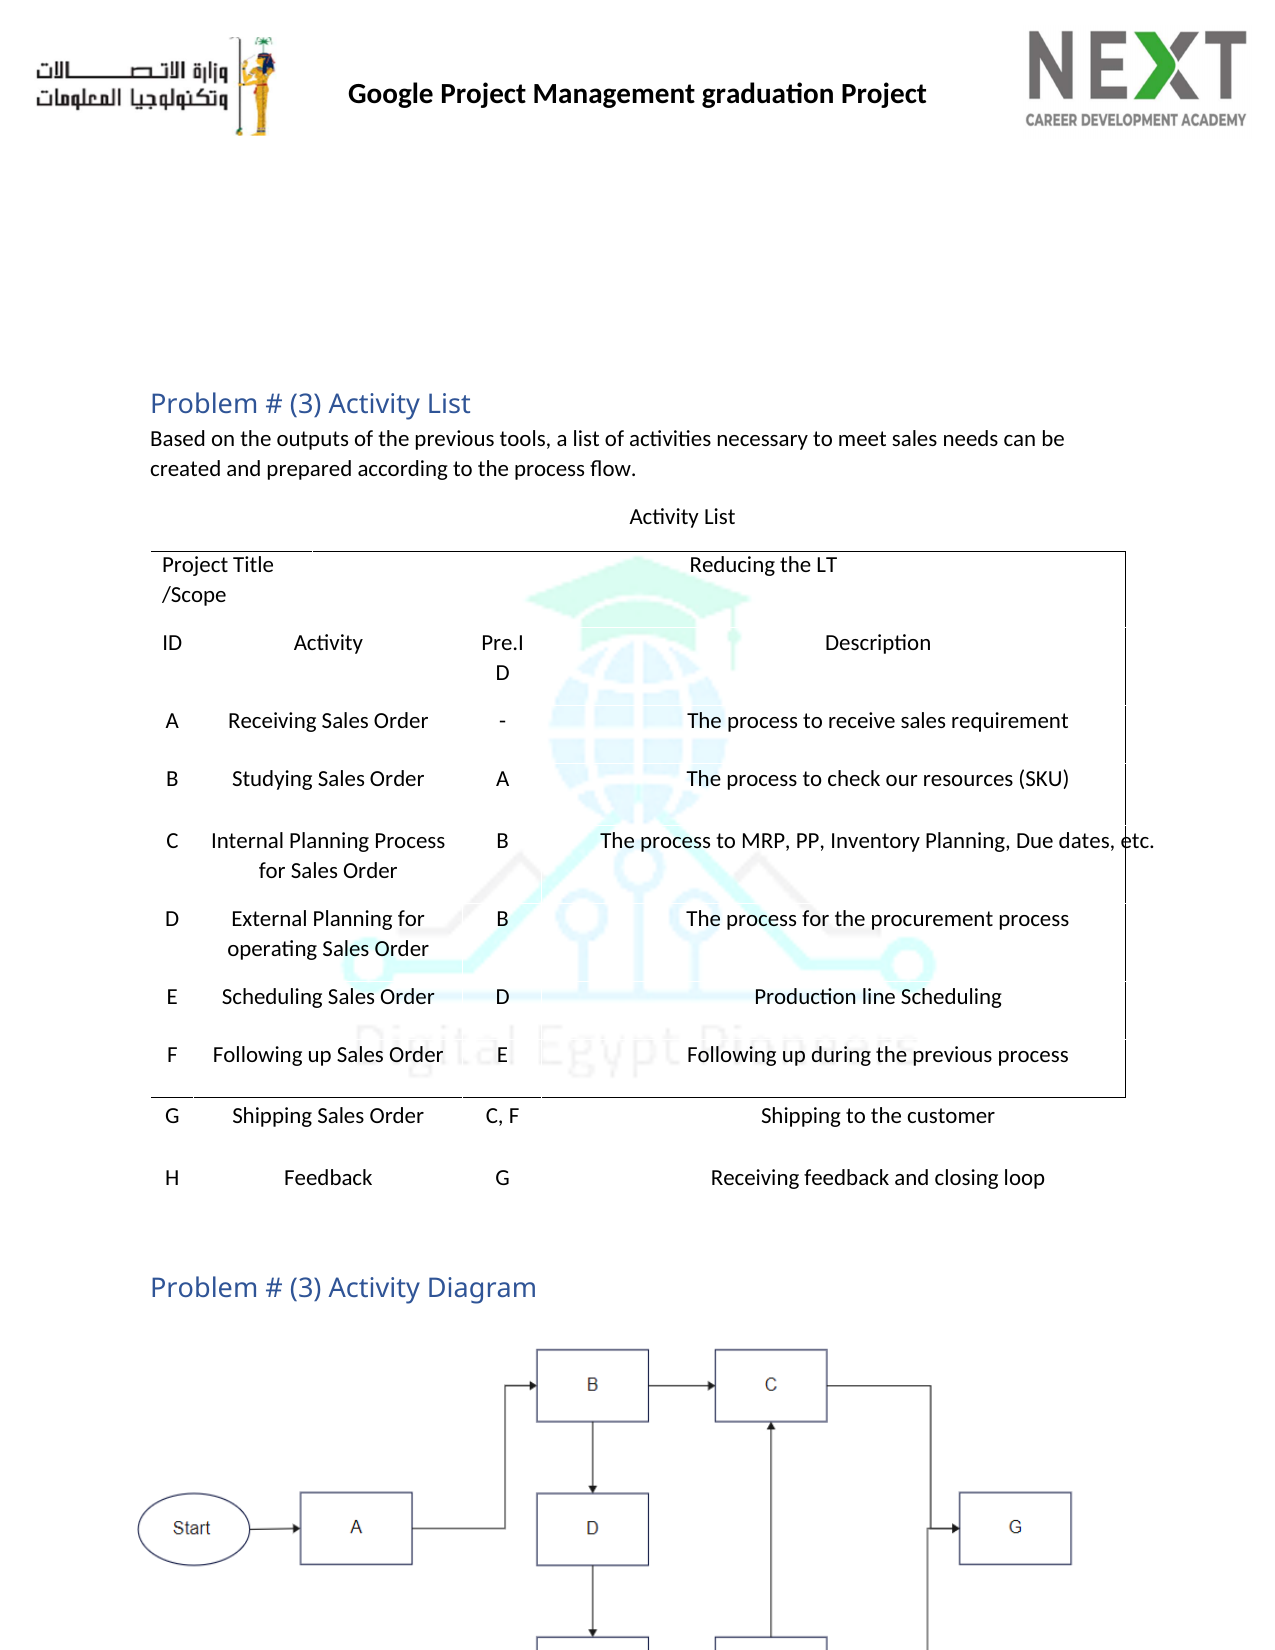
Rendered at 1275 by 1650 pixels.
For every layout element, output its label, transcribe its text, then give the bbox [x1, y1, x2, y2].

table_cell Feedback [194, 1163, 462, 1220]
table_cell ID [151, 628, 193, 705]
text Based on the outputs of the previous tools, a list of activities necessary to meet sales needs can be created and prepared according to the process flow. [150, 424, 1125, 482]
table_cell Shipping to the customer [542, 1102, 1214, 1162]
table_cell C, F [463, 1102, 541, 1162]
table_cell C [151, 826, 193, 903]
table_cell The process to check our resources (SKU) [542, 764, 1214, 825]
table_cell A [463, 764, 541, 825]
subtitle Problem # (3) Activity List [150, 384, 1125, 421]
table_cell Following up Sales Order [194, 1040, 462, 1101]
table_cell E [463, 1040, 541, 1101]
table_cell Description [542, 628, 1214, 705]
table_cell Following up during the previous process [542, 1040, 1214, 1101]
table_cell Shipping Sales Order [194, 1102, 462, 1162]
table_cell D [463, 982, 541, 1039]
table_cell Internal Planning Process for Sales Order [194, 826, 462, 903]
table_cell Activity [194, 628, 462, 705]
table_header Activity List [151, 502, 1214, 549]
table_cell B [151, 764, 193, 825]
table_cell G [151, 1102, 193, 1162]
table_cell B [463, 826, 541, 903]
table_cell Project Title /Scope [151, 550, 312, 627]
table_cell Production line Scheduling [542, 982, 1214, 1039]
table_cell A [151, 706, 193, 763]
table_cell The process to MRP, PP, Inventory Planning, Due dates, etc. [542, 826, 1214, 903]
table_cell G [463, 1163, 541, 1220]
table_cell D [151, 904, 193, 981]
table_cell Pre.ID [463, 628, 541, 705]
table_cell Scheduling Sales Order [194, 982, 462, 1039]
table_cell Receiving feedback and closing loop [542, 1163, 1214, 1220]
table_cell The process to receive sales requirement [542, 706, 1214, 763]
picture [1021, 25, 1252, 139]
table_cell External Planning for operating Sales Order [194, 904, 462, 981]
table_cell - [463, 706, 541, 763]
table_cell E [151, 982, 193, 1039]
table_cell F [151, 1040, 193, 1101]
table_cell Receiving Sales Order [194, 706, 462, 763]
table_cell Reducing the LT [313, 550, 1214, 627]
table_cell B [463, 904, 541, 981]
table_cell Studying Sales Order [194, 764, 462, 825]
table_cell H [151, 1163, 193, 1220]
picture [133, 1329, 1130, 1650]
picture [32, 37, 291, 139]
subtitle Problem # (3) Activity Diagram [150, 1268, 1125, 1305]
table_cell The process for the procurement process [542, 904, 1214, 981]
